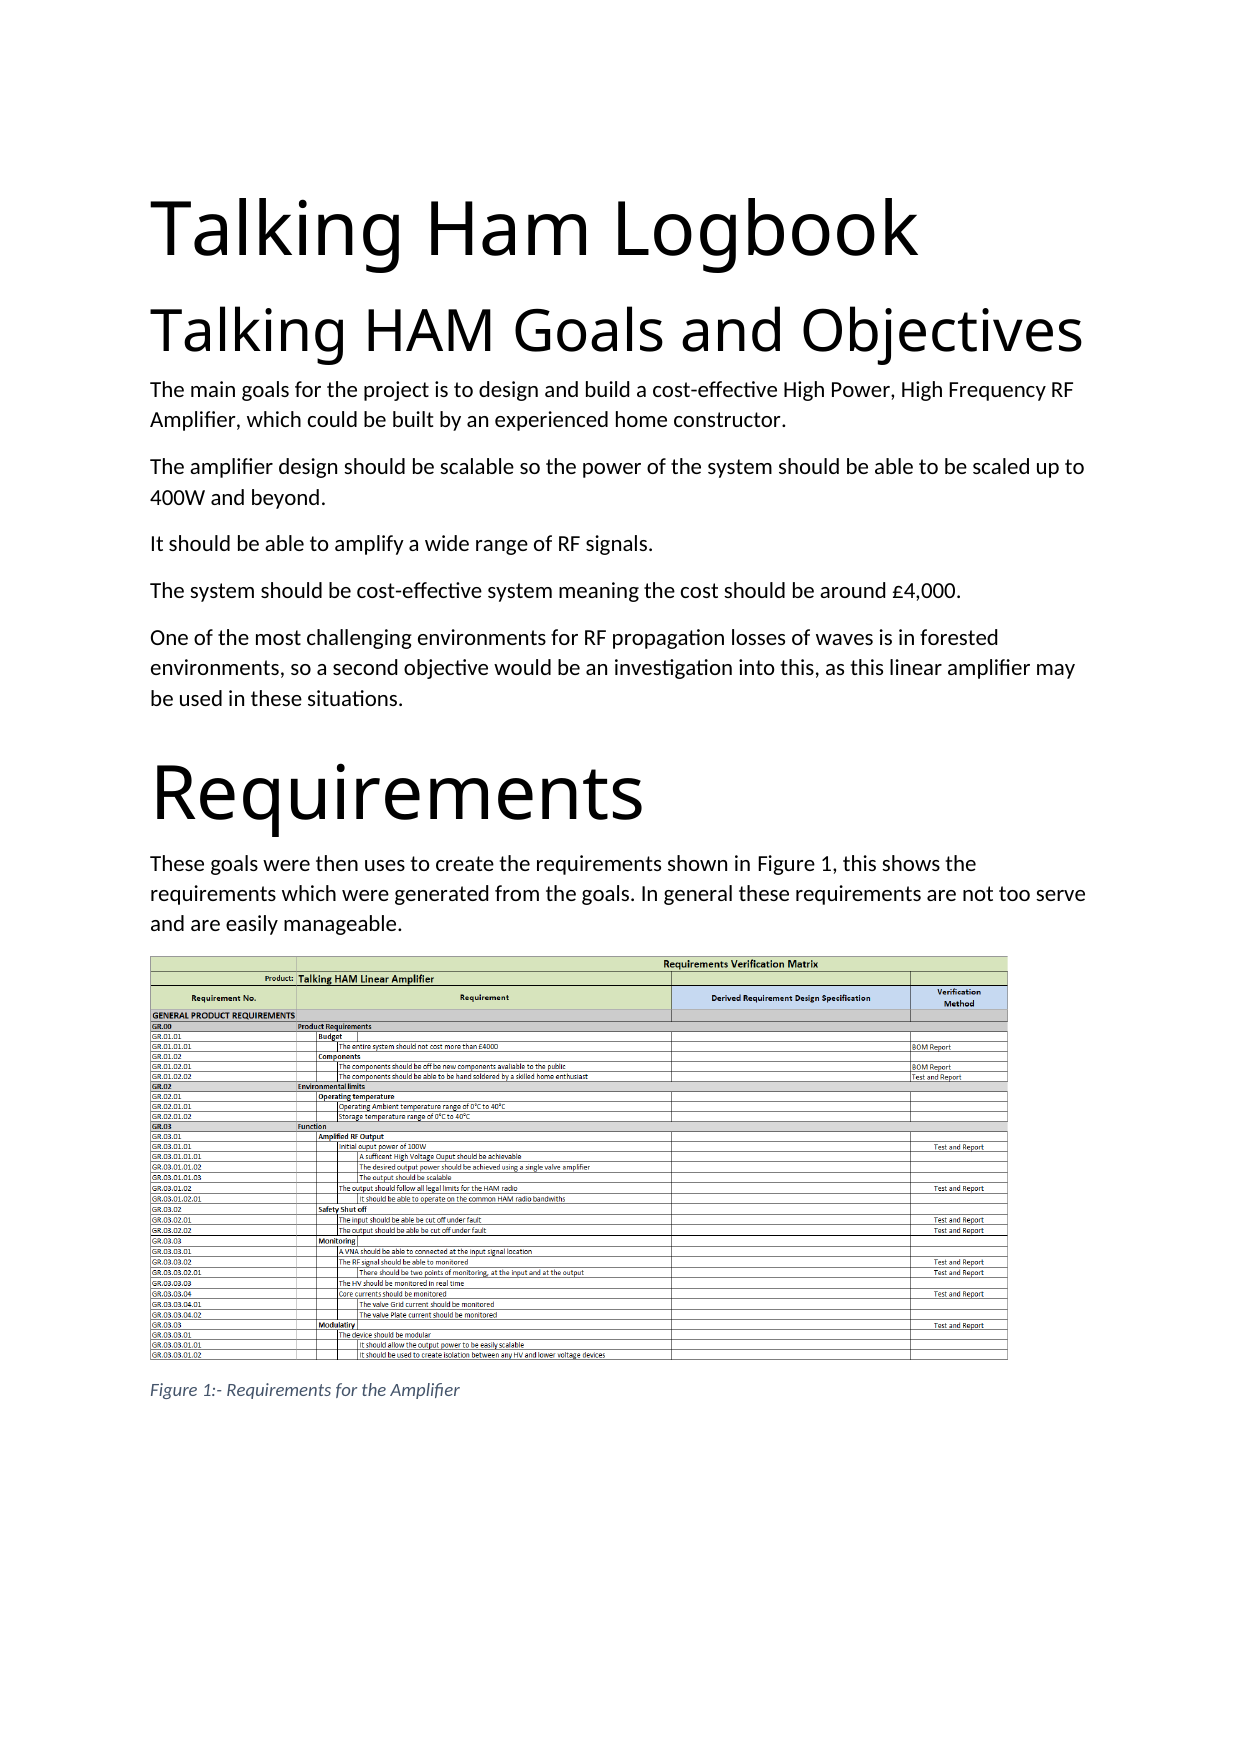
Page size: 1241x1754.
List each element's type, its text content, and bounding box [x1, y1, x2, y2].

subtitle Requirements [150, 739, 1090, 841]
text One of the most challenging environments for RF propagation losses of waves is in forested environments, so a second objective would be an investigation into this, as this linear amplifier may be used in these situations. [150, 623, 1090, 712]
text It should be able to amplify a wide range of RF signals. [150, 529, 1090, 557]
picture [150, 956, 1008, 1360]
subtitle Talking HAM Goals and Objectives [150, 289, 1090, 369]
subtitle Talking Ham Logbook [150, 175, 1090, 277]
text Figure 1:- Requirements for the Amplifier [150, 1378, 1090, 1401]
text The main goals for the project is to design and build a cost-effective High Power, High Frequency RF Amplifier, which could be built by an experienced home constructor. [150, 375, 1090, 433]
text The system should be cost-effective system meaning the cost should be around £4,000. [150, 576, 1090, 604]
text These goals were then uses to create the requirements shown in Figure 1, this shows the requirements which were generated from the goals. In general these requirements are not too serve and are easily manageable. [150, 849, 1090, 938]
text The amplifier design should be scalable so the power of the system should be able to be scaled up to 400W and beyond. [150, 452, 1090, 511]
